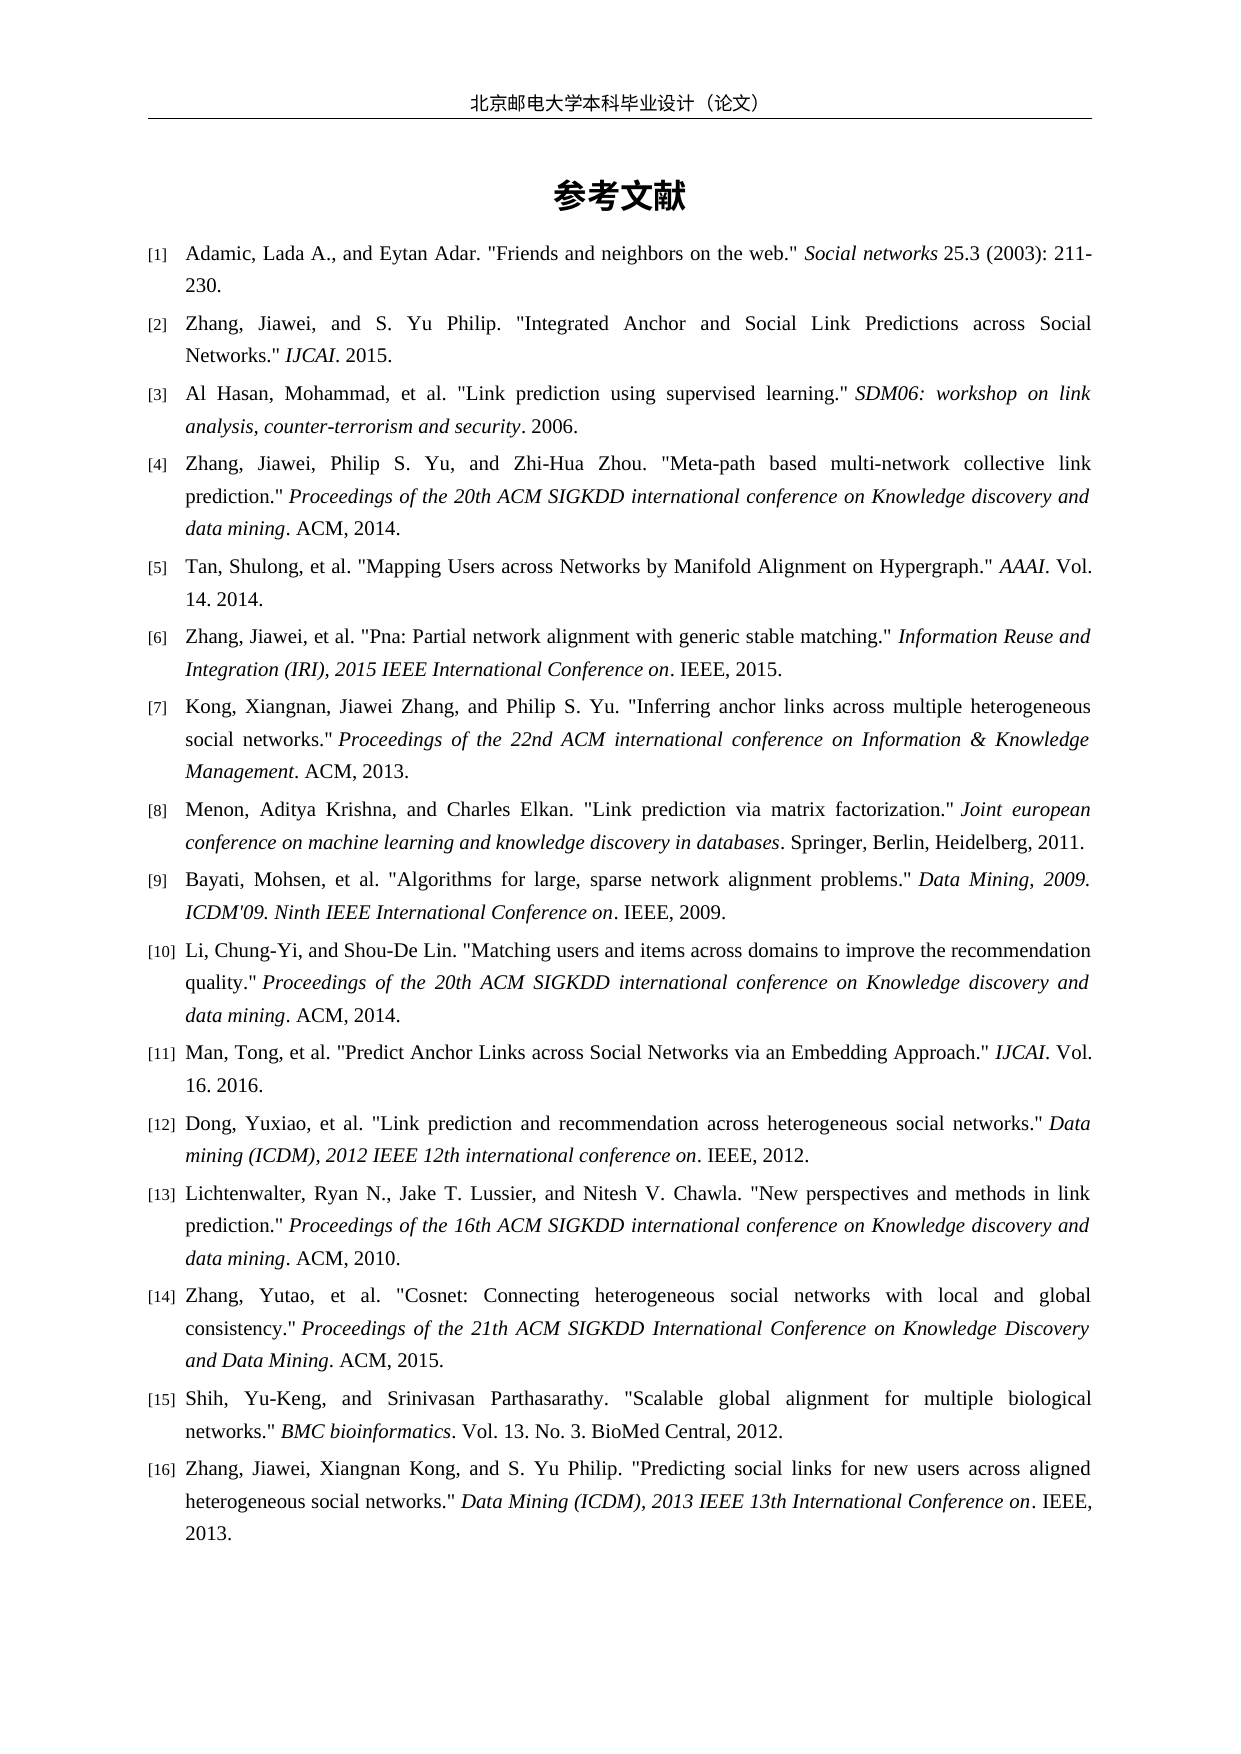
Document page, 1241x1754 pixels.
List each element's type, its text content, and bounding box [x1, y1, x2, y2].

text Tan, Shulong, et al. "Mapping Users across Networks by Manifold Alignment on Hypergraph." AAAI. Vol. 14. 2014. [148, 550, 1092, 615]
text Li, Chung-Yi, and Shou-De Lin. "Matching users and items across domains to improve the recommendation quality." Proceedings of the 20th ACM SIGKDD international conference on Knowledge discovery and data mining. ACM, 2014. [148, 933, 1092, 1031]
text Menon, Aditya Krishna, and Charles Elkan. "Link prediction via matrix factorization." Joint european conference on machine learning and knowledge discovery in databases. Springer, Berlin, Heidelberg, 2011. [148, 793, 1092, 858]
text Lichtenwalter, Ryan N., Jake T. Lussier, and Nitesh V. Chawla. "New perspectives and methods in link prediction." Proceedings of the 16th ACM SIGKDD international conference on Knowledge discovery and data mining. ACM, 2010. [148, 1177, 1092, 1274]
text Adamic, Lada A., and Eytan Adar. "Friends and neighbors on the web." Social networks 25.3 (2003): 211-230. [148, 237, 1092, 302]
text Zhang, Jiawei, Philip S. Yu, and Zhi-Hua Zhou. "Meta-path based multi-network collective link prediction." Proceedings of the 20th ACM SIGKDD international conference on Knowledge discovery and data mining. ACM, 2014. [148, 447, 1092, 545]
text Zhang, Jiawei, et al. "Pna: Partial network alignment with generic stable matching." Information Reuse and Integration (IRI), 2015 IEEE International Conference on. IEEE, 2015. [148, 620, 1092, 685]
text Bayati, Mohsen, et al. "Algorithms for large, sparse network alignment problems." Data Mining, 2009. ICDM'09. Ninth IEEE International Conference on. IEEE, 2009. [148, 863, 1092, 928]
text Zhang, Jiawei, and S. Yu Philip. "Integrated Anchor and Social Link Predictions across Social Networks." IJCAI. 2015. [148, 307, 1092, 372]
text Dong, Yuxiao, et al. "Link prediction and recommendation across heterogeneous social networks." Data mining (ICDM), 2012 IEEE 12th international conference on. IEEE, 2012. [148, 1106, 1092, 1171]
text Man, Tong, et al. "Predict Anchor Links across Social Networks via an Embedding Approach." IJCAI. Vol. 16. 2016. [148, 1036, 1092, 1101]
text Kong, Xiangnan, Jiawei Zhang, and Philip S. Yu. "Inferring anchor links across multiple heterogeneous social networks." Proceedings of the 22nd ACM international conference on Information & Knowledge Management. ACM, 2013. [148, 690, 1092, 788]
text 参考文献 [148, 162, 1092, 227]
text Zhang, Jiawei, Xiangnan Kong, and S. Yu Philip. "Predicting social links for new users across aligned heterogeneous social networks." Data Mining (ICDM), 2013 IEEE 13th International Conference on. IEEE, 2013. [148, 1452, 1092, 1550]
text Shih, Yu-Keng, and Srinivasan Parthasarathy. "Scalable global alignment for multiple biological networks." BMC bioinformatics. Vol. 13. No. 3. BioMed Central, 2012. [148, 1382, 1092, 1447]
text Al Hasan, Mohammad, et al. "Link prediction using supervised learning." SDM06: workshop on link analysis, counter-terrorism and security. 2006. [148, 377, 1092, 442]
